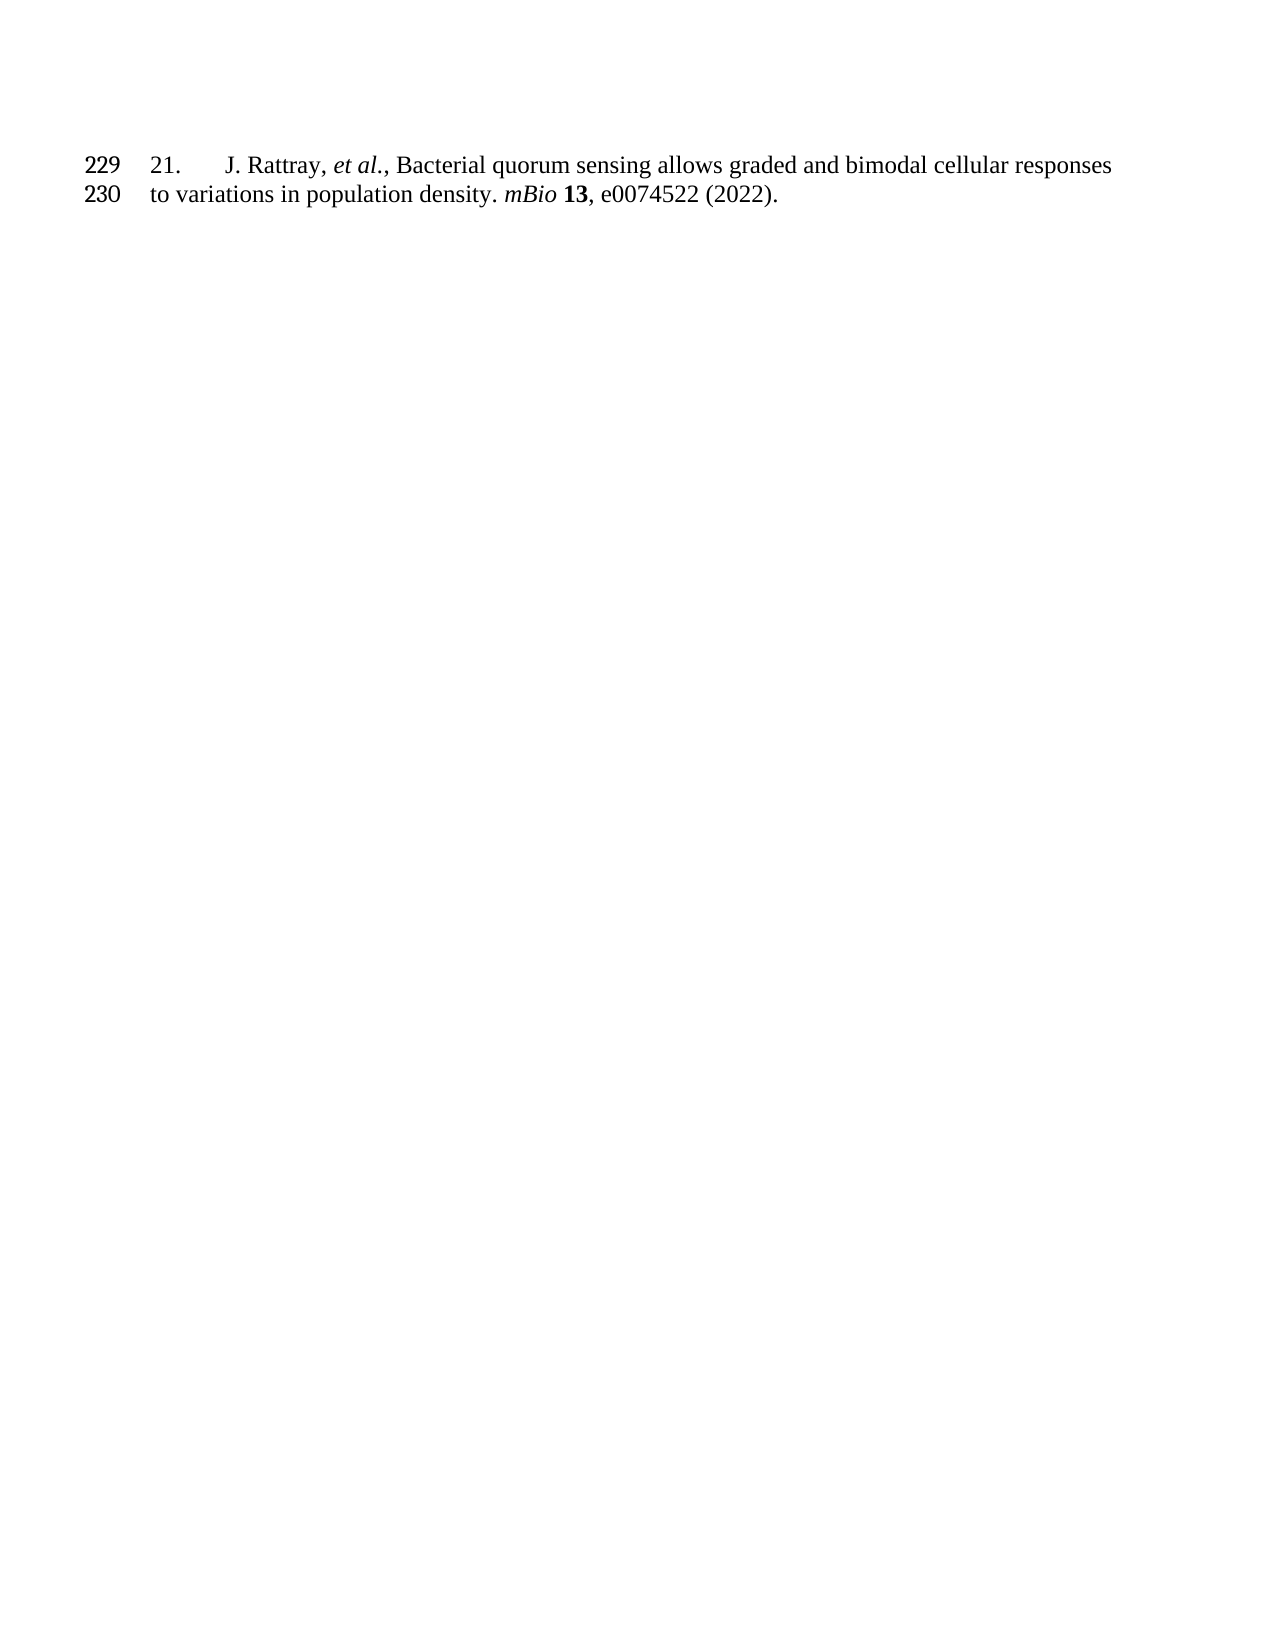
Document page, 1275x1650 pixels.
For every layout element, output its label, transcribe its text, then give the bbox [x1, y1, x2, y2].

text 21. J. Rattray, et al., Bacterial quorum sensing allows graded and bimodal cellular responses to variations in population density. mBio 13, e0074522 (2022). [150, 150, 1125, 207]
